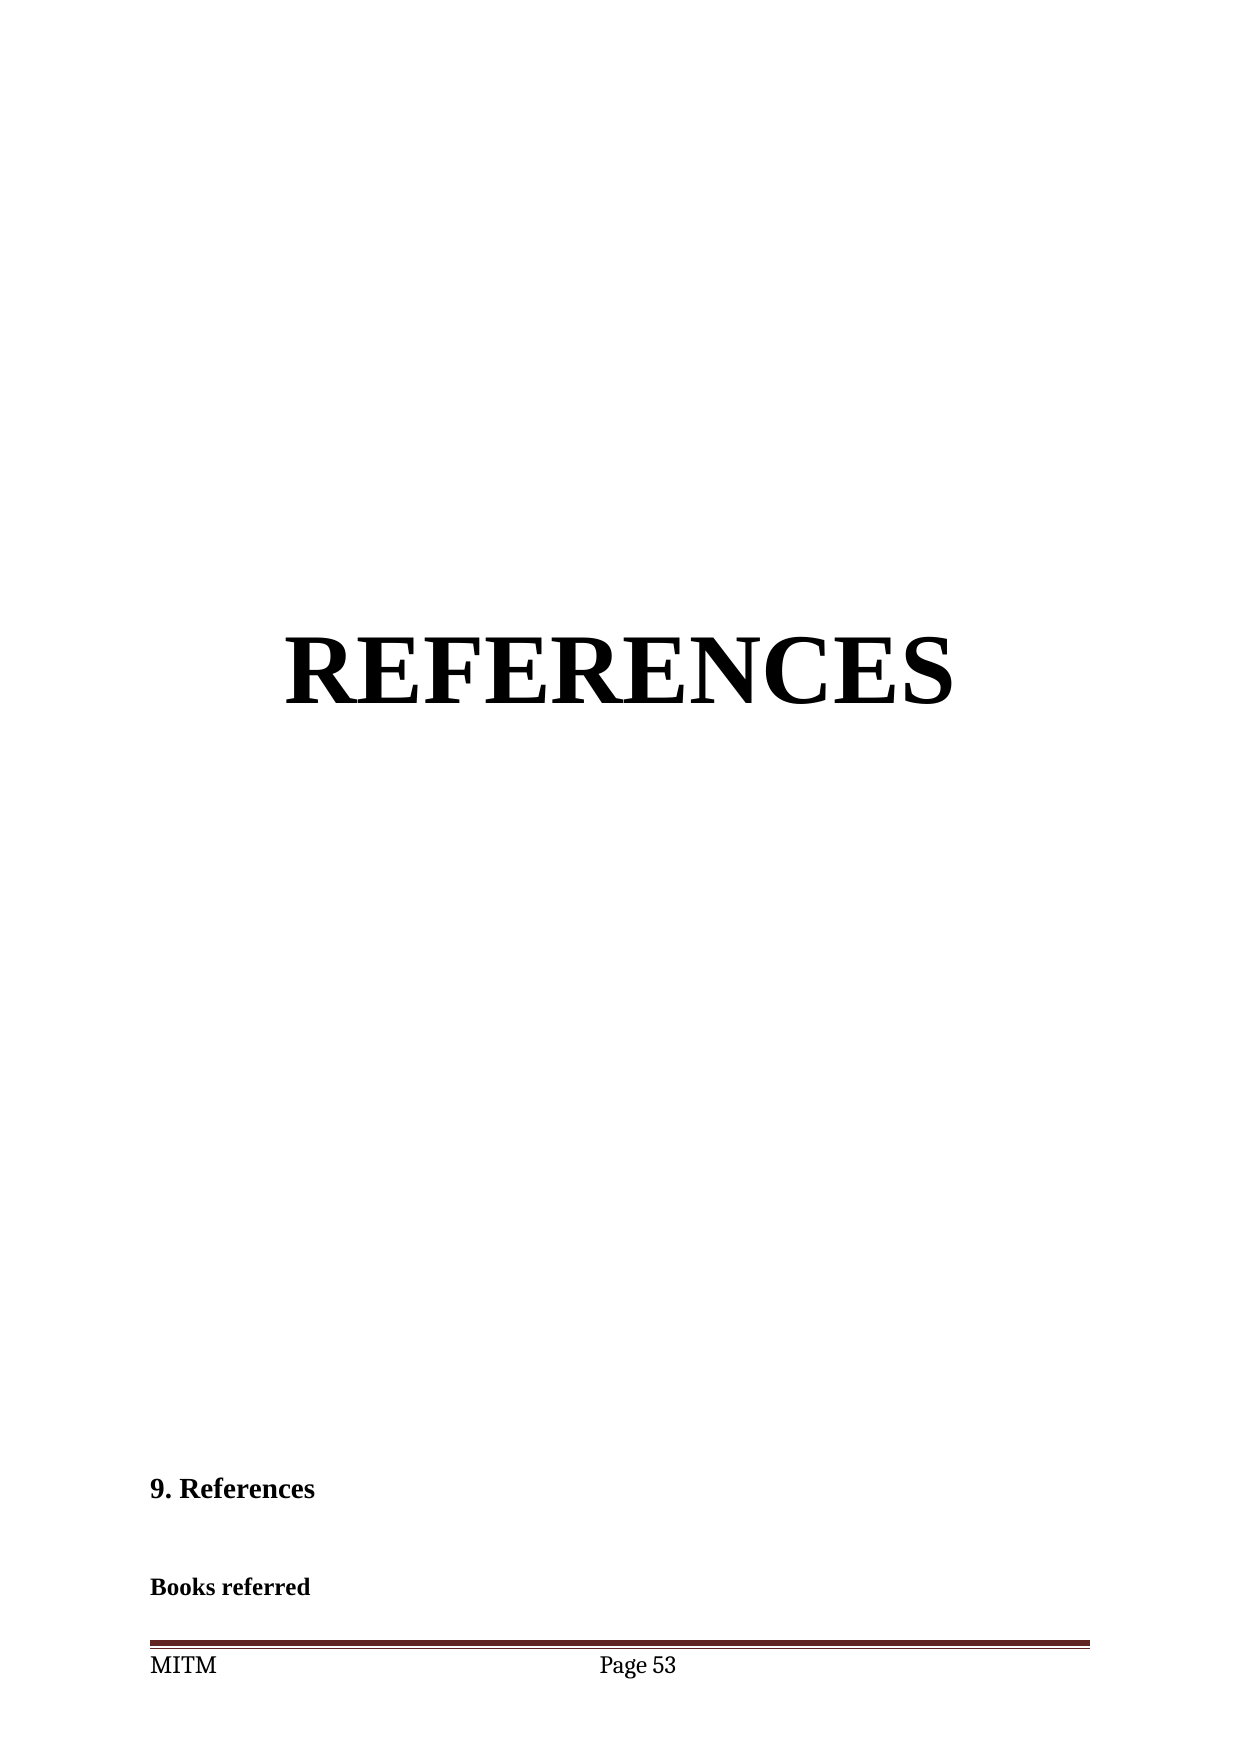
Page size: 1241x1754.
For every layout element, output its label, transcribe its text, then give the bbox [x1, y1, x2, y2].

text 9. References [150, 1471, 1090, 1504]
text REFERENCES [150, 610, 1090, 725]
text Books referred [150, 1572, 1090, 1600]
